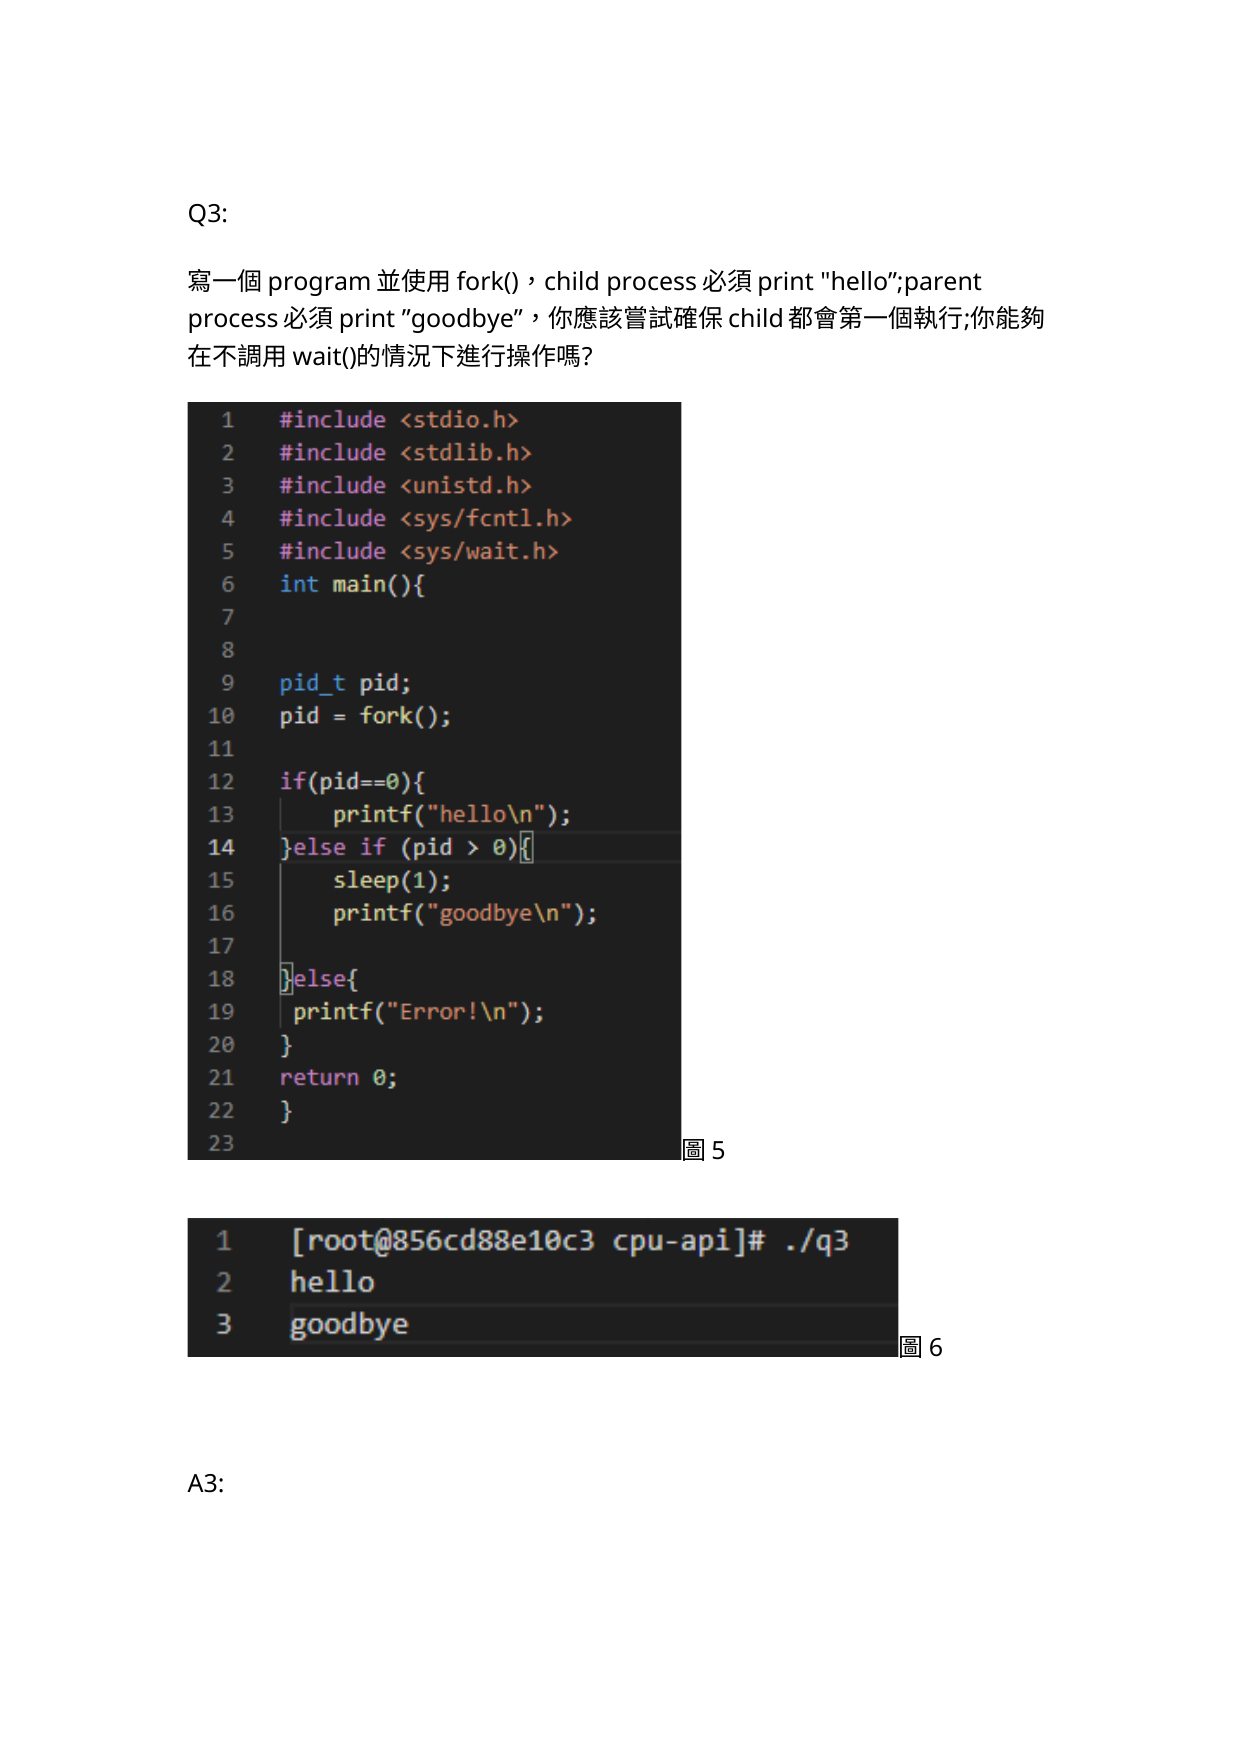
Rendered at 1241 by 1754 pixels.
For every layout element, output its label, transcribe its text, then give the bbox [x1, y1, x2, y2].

text A3: [187, 1464, 1053, 1502]
picture [187, 402, 682, 1160]
text 寫一個program並使用fork()，child process必須print "hello”;parent process必須print ”goodbye”，你應該嘗試確保child都會第一個執行;你能夠在不調用wait()的情況下進行操作嗎? [187, 260, 1053, 373]
text Q3: [187, 194, 1053, 231]
picture [187, 1218, 899, 1357]
